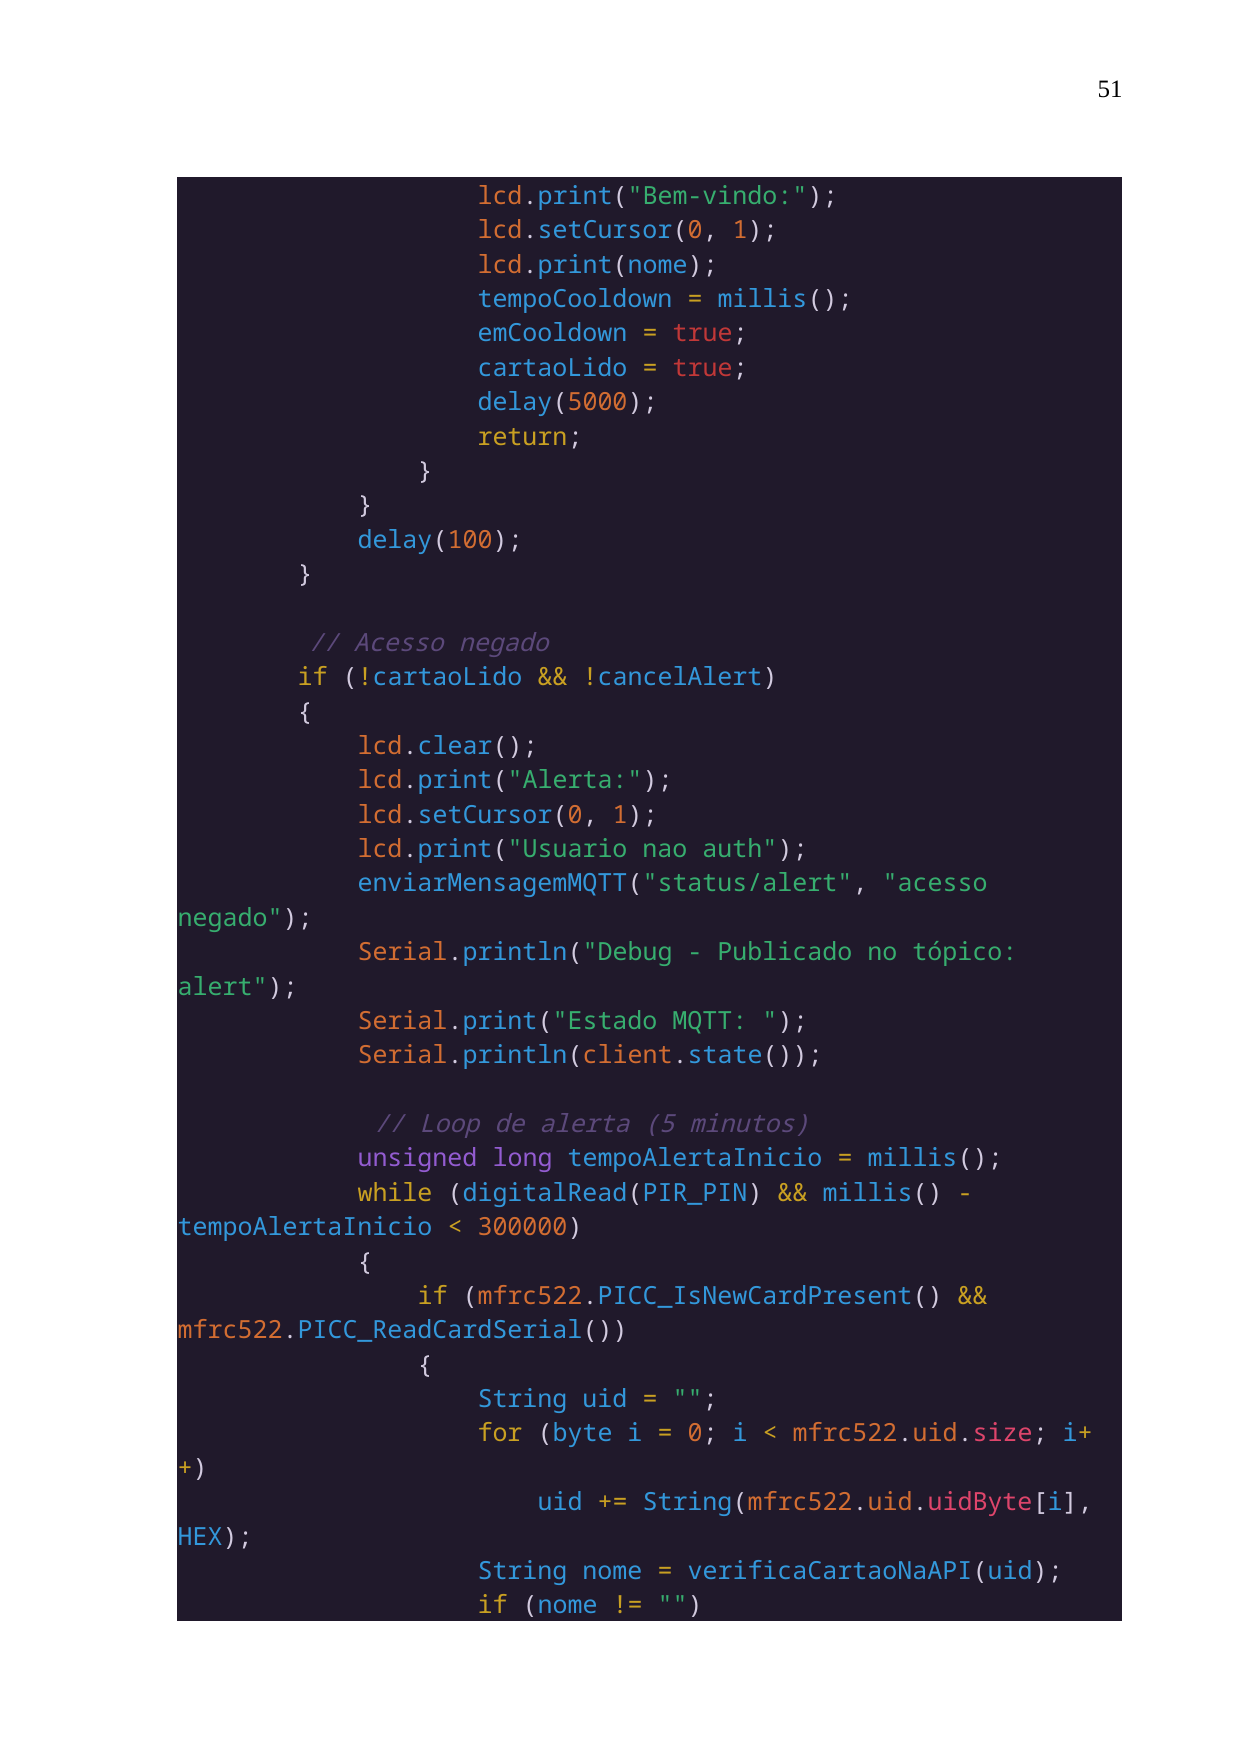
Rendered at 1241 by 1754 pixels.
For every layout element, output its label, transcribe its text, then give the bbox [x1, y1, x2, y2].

text lcd.print("Usuario nao auth"); [177, 830, 1122, 865]
text tempoCooldown = millis(); [177, 280, 1122, 315]
text cartaoLido = true; [177, 349, 1122, 383]
text unsigned long tempoAlertaInicio = millis(); [177, 1140, 1122, 1174]
text Serial.print("Estado MQTT: "); [177, 1002, 1122, 1037]
text uid += String(mfrc522.uid.uidByte[i], HEX); [177, 1483, 1122, 1552]
text { [177, 1243, 1122, 1277]
text if (!cartaoLido && !cancelAlert) [177, 658, 1122, 693]
text if (nome != "") [177, 1587, 1122, 1621]
text return; [177, 418, 1122, 452]
text String nome = verificaCartaoNaAPI(uid); [177, 1552, 1122, 1587]
text lcd.setCursor(0, 1); [177, 796, 1122, 830]
text // Loop de alerta (5 minutos) [177, 1105, 1122, 1140]
text Serial.println(client.state()); [177, 1037, 1122, 1071]
text lcd.setCursor(0, 1); [177, 212, 1122, 246]
text if (mfrc522.PICC_IsNewCardPresent() && mfrc522.PICC_ReadCardSerial()) [177, 1277, 1122, 1346]
text Serial.println("Debug - Publicado no tópico: alert"); [177, 933, 1122, 1002]
text { [177, 1346, 1122, 1380]
text String uid = ""; [177, 1380, 1122, 1415]
text lcd.print("Alerta:"); [177, 762, 1122, 796]
text } [177, 452, 1122, 487]
text lcd.clear(); [177, 727, 1122, 762]
text } [177, 487, 1122, 521]
text delay(100); [177, 521, 1122, 555]
text delay(5000); [177, 383, 1122, 418]
text { [177, 693, 1122, 727]
text lcd.print("Bem-vindo:"); [177, 177, 1122, 212]
text } [177, 555, 1122, 590]
text // Acesso negado [177, 624, 1122, 658]
text lcd.print(nome); [177, 246, 1122, 280]
text for (byte i = 0; i < mfrc522.uid.size; i++) [177, 1415, 1122, 1483]
text emCooldown = true; [177, 315, 1122, 349]
text enviarMensagemMQTT("status/alert", "acesso negado"); [177, 865, 1122, 933]
text while (digitalRead(PIR_PIN) && millis() - tempoAlertaInicio < 300000) [177, 1174, 1122, 1243]
